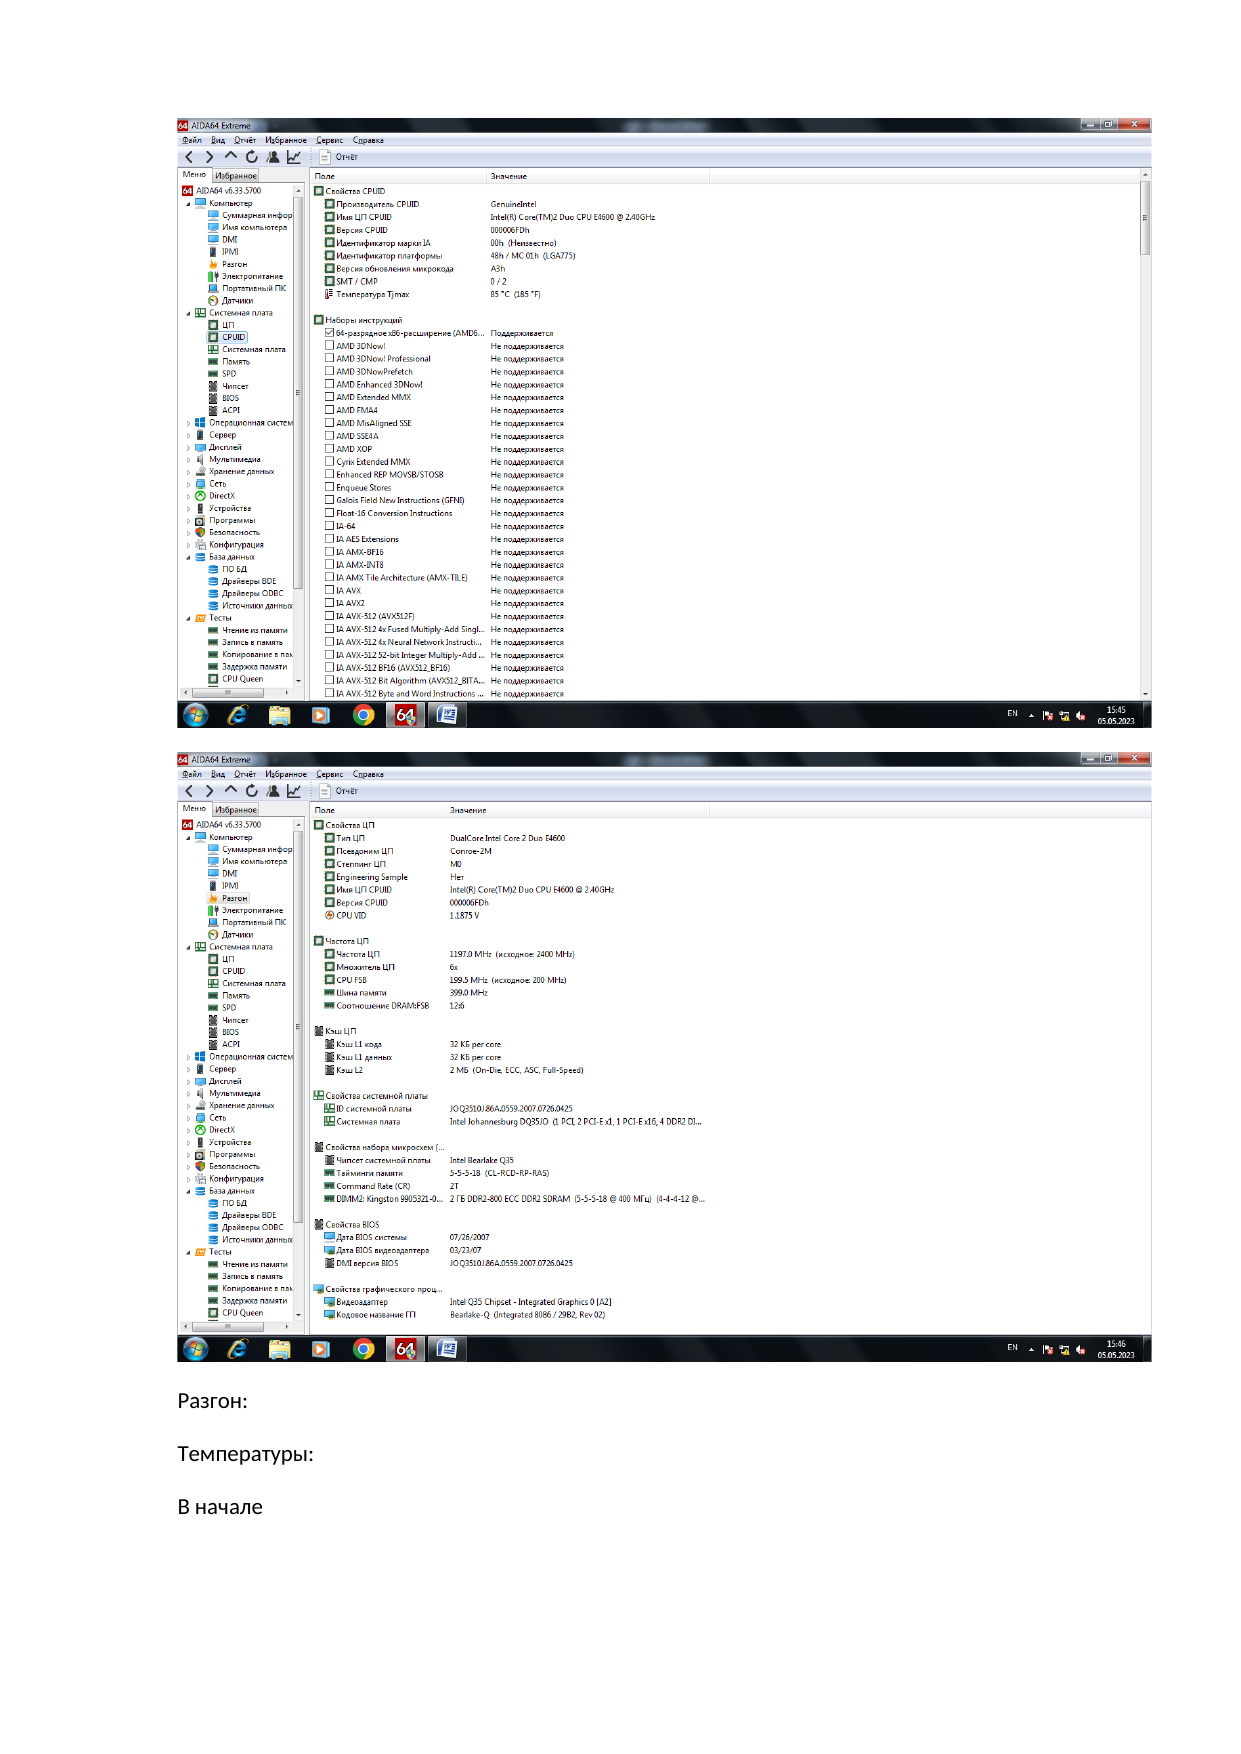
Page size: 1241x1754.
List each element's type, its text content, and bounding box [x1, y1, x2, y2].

picture [177, 752, 1152, 1362]
text Температуры: [177, 1439, 1152, 1467]
text Разгон: [177, 1386, 1152, 1414]
picture [177, 118, 1152, 728]
text В начале [177, 1492, 1152, 1520]
